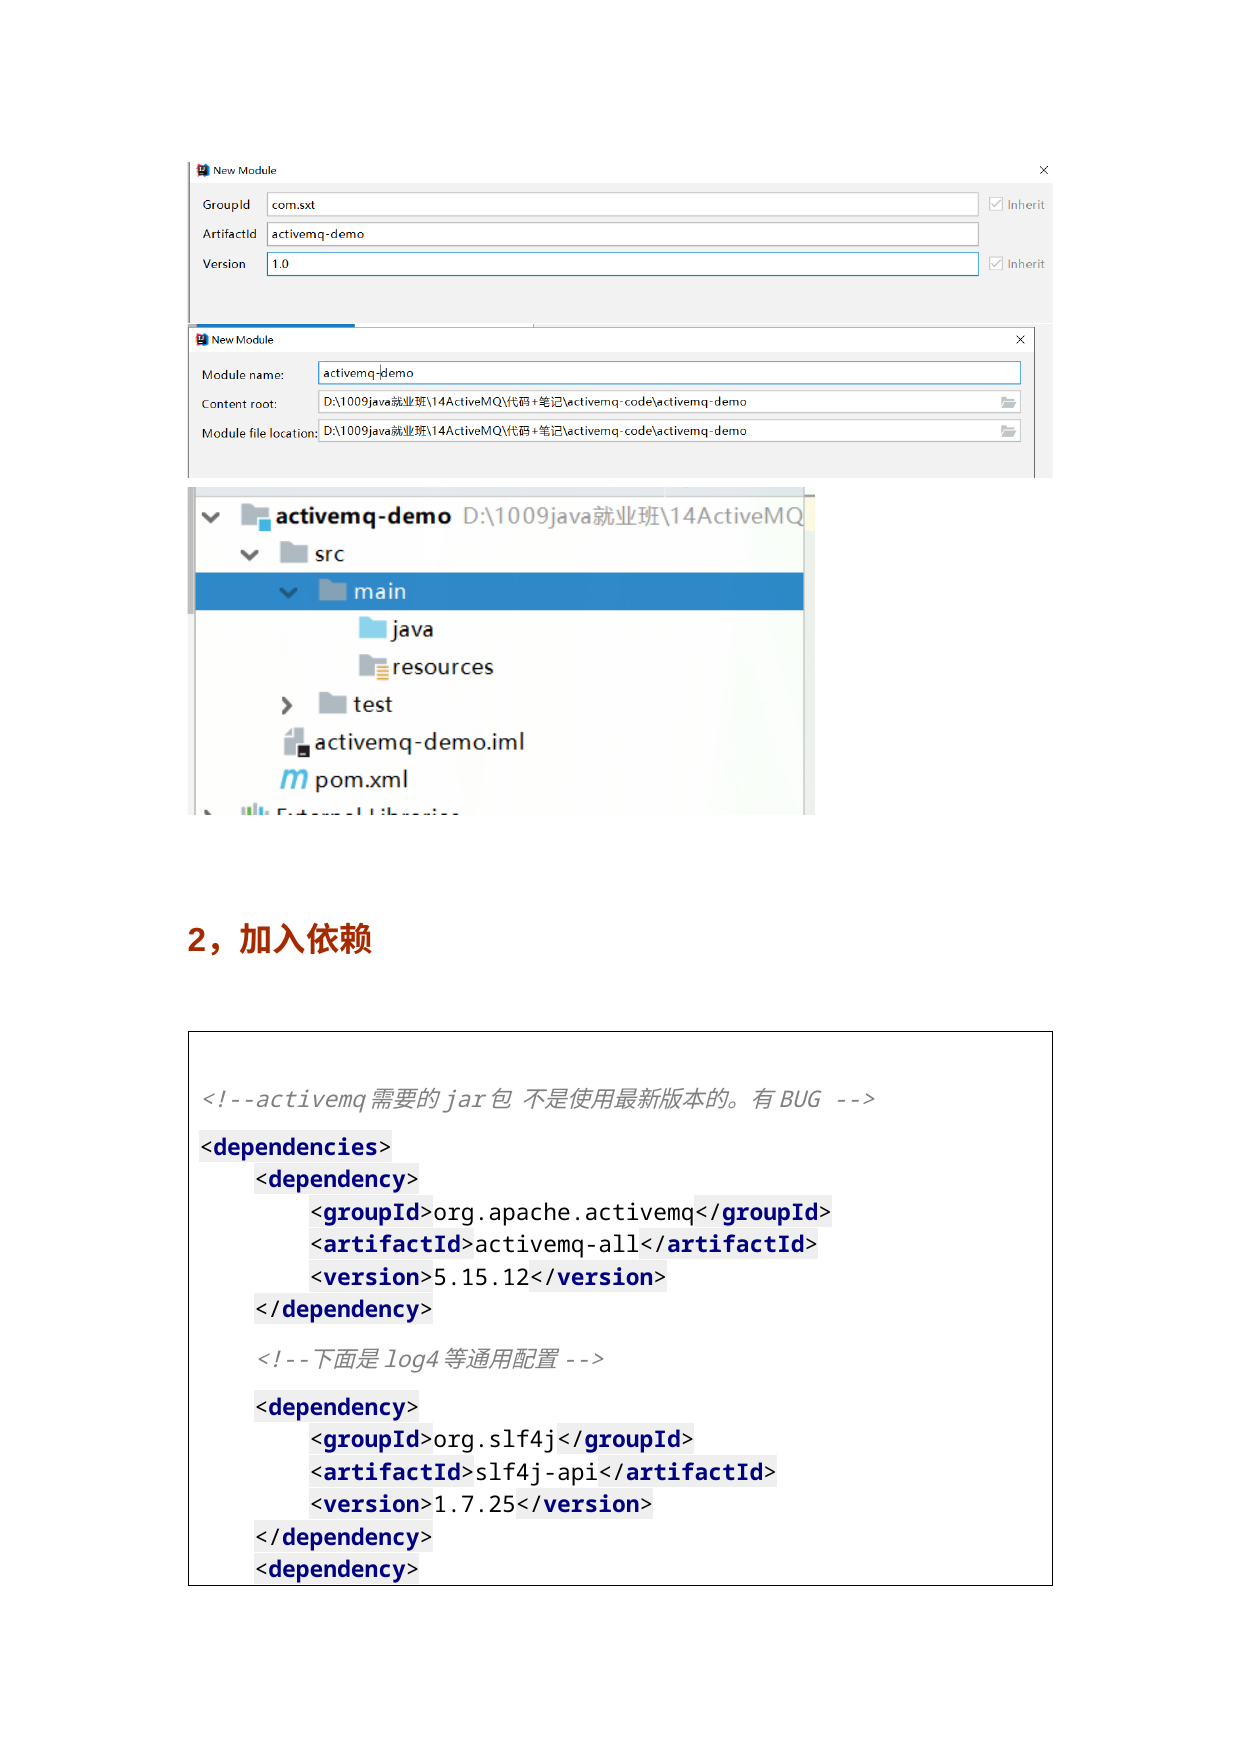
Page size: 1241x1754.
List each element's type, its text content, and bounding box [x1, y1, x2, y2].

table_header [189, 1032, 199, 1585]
subtitle 2，加入依赖 [187, 904, 1053, 969]
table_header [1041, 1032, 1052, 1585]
picture [187, 487, 815, 815]
picture [187, 324, 1053, 478]
picture [187, 162, 1053, 323]
